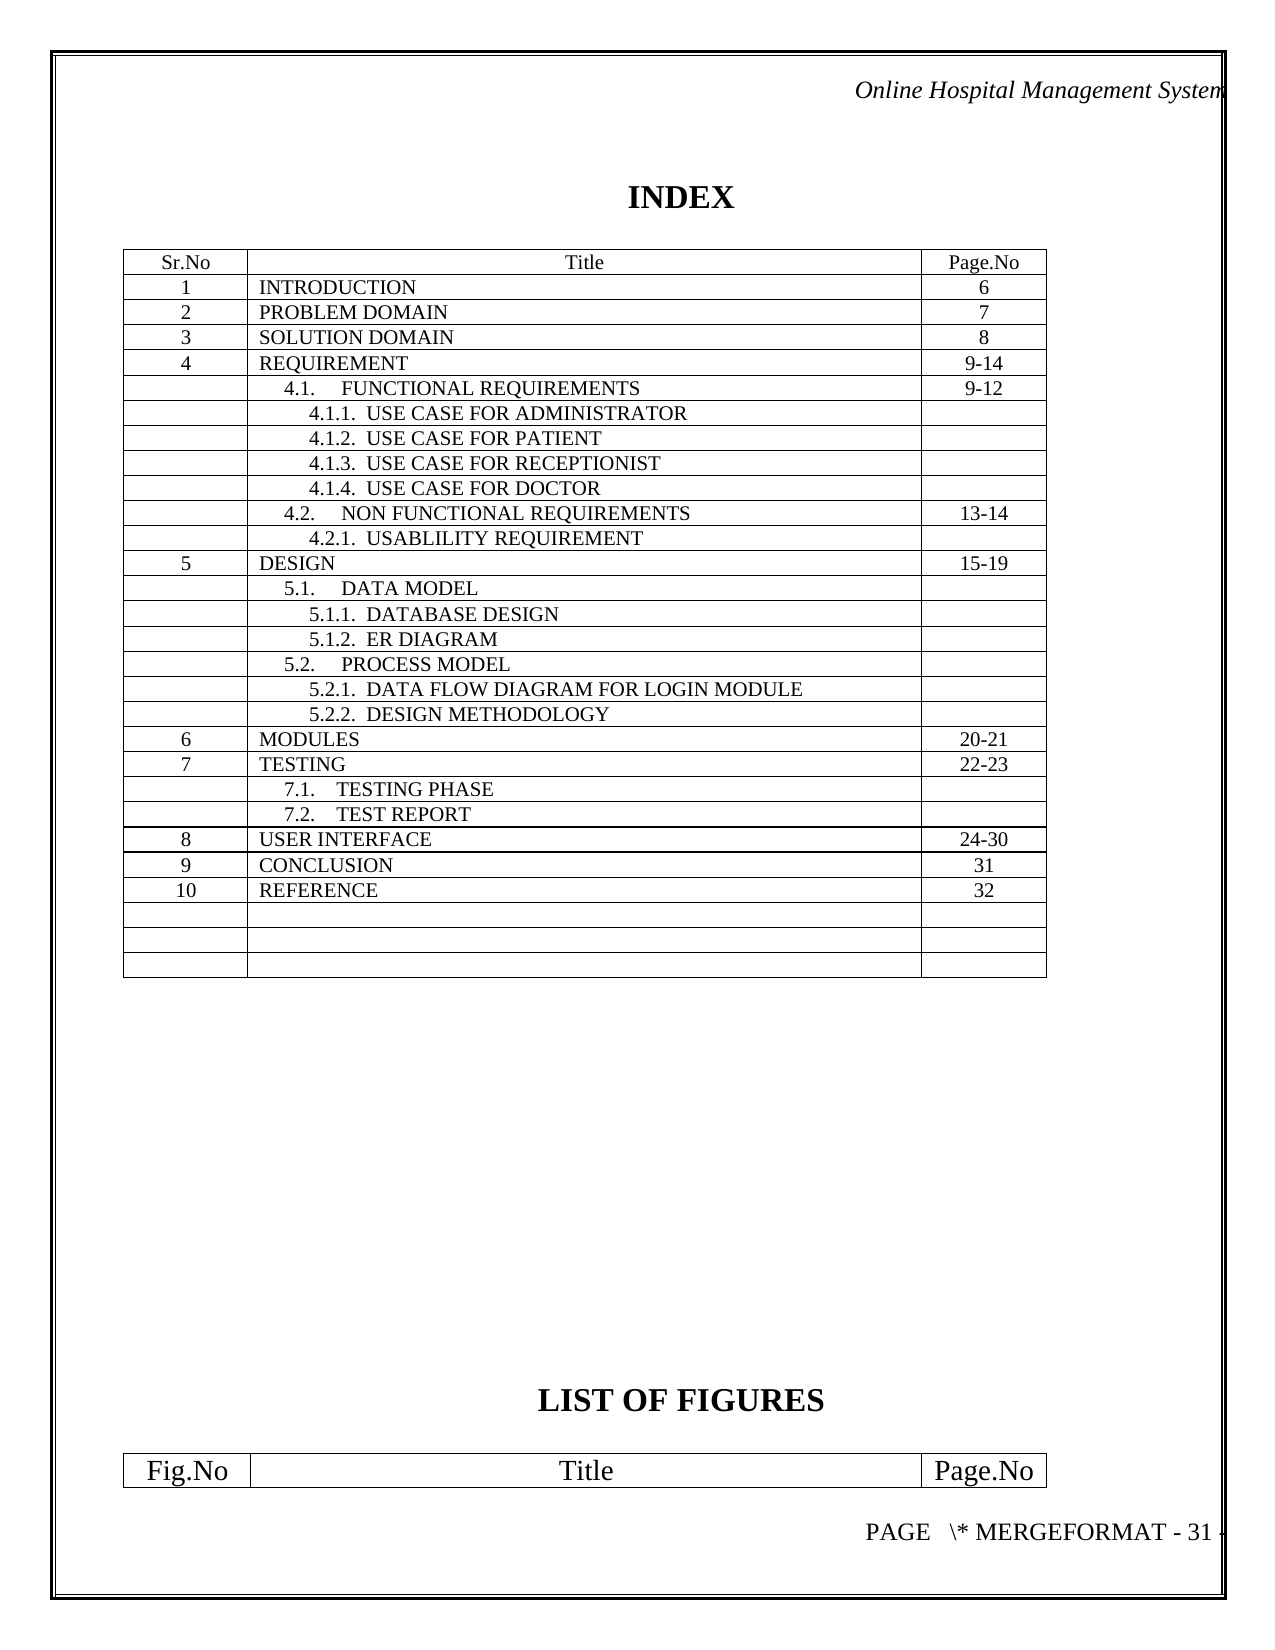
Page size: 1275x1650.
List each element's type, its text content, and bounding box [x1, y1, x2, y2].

table_cell [922, 601, 1046, 626]
table_cell 3 [124, 325, 247, 349]
table_cell CONCLUSION [248, 853, 921, 877]
table_cell 31 [922, 853, 1046, 877]
table_cell [124, 476, 247, 500]
table_header Sr.No [124, 250, 247, 274]
table_cell 22-23 [922, 752, 1046, 776]
table_cell [124, 426, 247, 450]
table_cell [124, 601, 247, 626]
table_cell 13-14 [922, 501, 1046, 525]
table_cell 10 [124, 878, 247, 902]
table_cell [124, 802, 247, 826]
table_cell [248, 928, 921, 952]
table_header Title [248, 250, 921, 274]
table_header Page.No [922, 250, 1046, 274]
table_cell [922, 426, 1046, 450]
table_cell [124, 627, 247, 651]
table_header Page.No [922, 1454, 1046, 1487]
table_cell 5.2.2. DESIGN METHODOLOGY [248, 702, 921, 726]
table_cell 4.2.1. USABLILITY REQUIREMENT [248, 526, 921, 550]
table_header Title [251, 1454, 921, 1487]
table_cell [124, 376, 247, 399]
table_cell DESIGN [248, 551, 921, 575]
table_cell [248, 903, 921, 927]
table_cell [922, 526, 1046, 550]
table_cell [124, 677, 247, 701]
table_cell [124, 903, 247, 927]
table_cell 1 [124, 275, 247, 299]
table_cell 5 [124, 551, 247, 575]
text LIST OF FIGURES [135, 1381, 1221, 1419]
table_cell 7 [124, 752, 247, 776]
table_cell [922, 777, 1046, 801]
table_header Fig.No [124, 1454, 250, 1487]
table_cell 4.1. FUNCTIONAL REQUIREMENTS [248, 376, 921, 399]
table_cell [922, 928, 1046, 952]
table_cell 7.1. TESTING PHASE [248, 777, 921, 801]
table_cell [124, 526, 247, 550]
table_cell [922, 802, 1046, 826]
table_cell [922, 677, 1046, 701]
table_cell [124, 652, 247, 676]
table_cell [922, 451, 1046, 475]
table_cell [124, 401, 247, 425]
table_cell 4.1.3. USE CASE FOR RECEPTIONIST [248, 451, 921, 475]
table_cell 20-21 [922, 727, 1046, 751]
table_cell 5.1.2. ER DIAGRAM [248, 627, 921, 651]
table_cell 4 [124, 350, 247, 374]
table_cell [124, 501, 247, 525]
table_cell 4.1.1. USE CASE FOR ADMINISTRATOR [248, 401, 921, 425]
table_cell [124, 928, 247, 952]
table_cell [124, 576, 247, 600]
table_cell [922, 476, 1046, 500]
table_cell [922, 652, 1046, 676]
table_cell [124, 777, 247, 801]
table_cell USER INTERFACE [248, 828, 921, 851]
table_cell [922, 401, 1046, 425]
table_cell 5.2. PROCESS MODEL [248, 652, 921, 676]
table_cell INTRODUCTION [248, 275, 921, 299]
table_cell 32 [922, 878, 1046, 902]
table_cell REFERENCE [248, 878, 921, 902]
table_cell 4.1.4. USE CASE FOR DOCTOR [248, 476, 921, 500]
table_cell SOLUTION DOMAIN [248, 325, 921, 349]
table_cell [124, 702, 247, 726]
table_cell 4.2. NON FUNCTIONAL REQUIREMENTS [248, 501, 921, 525]
table_cell REQUIREMENT [248, 350, 921, 374]
table_cell 9-12 [922, 376, 1046, 399]
table_cell 7 [922, 300, 1046, 324]
table_cell [922, 702, 1046, 726]
table_cell [124, 953, 247, 977]
table_cell 6 [124, 727, 247, 751]
table_cell [922, 953, 1046, 977]
table_cell 15-19 [922, 551, 1046, 575]
table_cell [248, 953, 921, 977]
table_cell 4.1.2. USE CASE FOR PATIENT [248, 426, 921, 450]
table_cell [124, 451, 247, 475]
table_cell [922, 576, 1046, 600]
table_cell PROBLEM DOMAIN [248, 300, 921, 324]
table_cell 7.2. TEST REPORT [248, 802, 921, 826]
table_cell TESTING [248, 752, 921, 776]
table_cell 5.1. DATA MODEL [248, 576, 921, 600]
table_cell 5.2.1. DATA FLOW DIAGRAM FOR LOGIN MODULE [248, 677, 921, 701]
table_cell 5.1.1. DATABASE DESIGN [248, 601, 921, 626]
table_cell 2 [124, 300, 247, 324]
table_cell 8 [922, 325, 1046, 349]
table_cell 6 [922, 275, 1046, 299]
text INDEX [135, 177, 1221, 215]
table_cell 9-14 [922, 350, 1046, 374]
table_cell [922, 903, 1046, 927]
table_cell MODULES [248, 727, 921, 751]
table_cell 8 [124, 828, 247, 851]
table_cell 24-30 [922, 828, 1046, 851]
table_cell 9 [124, 853, 247, 877]
table_cell [922, 627, 1046, 651]
